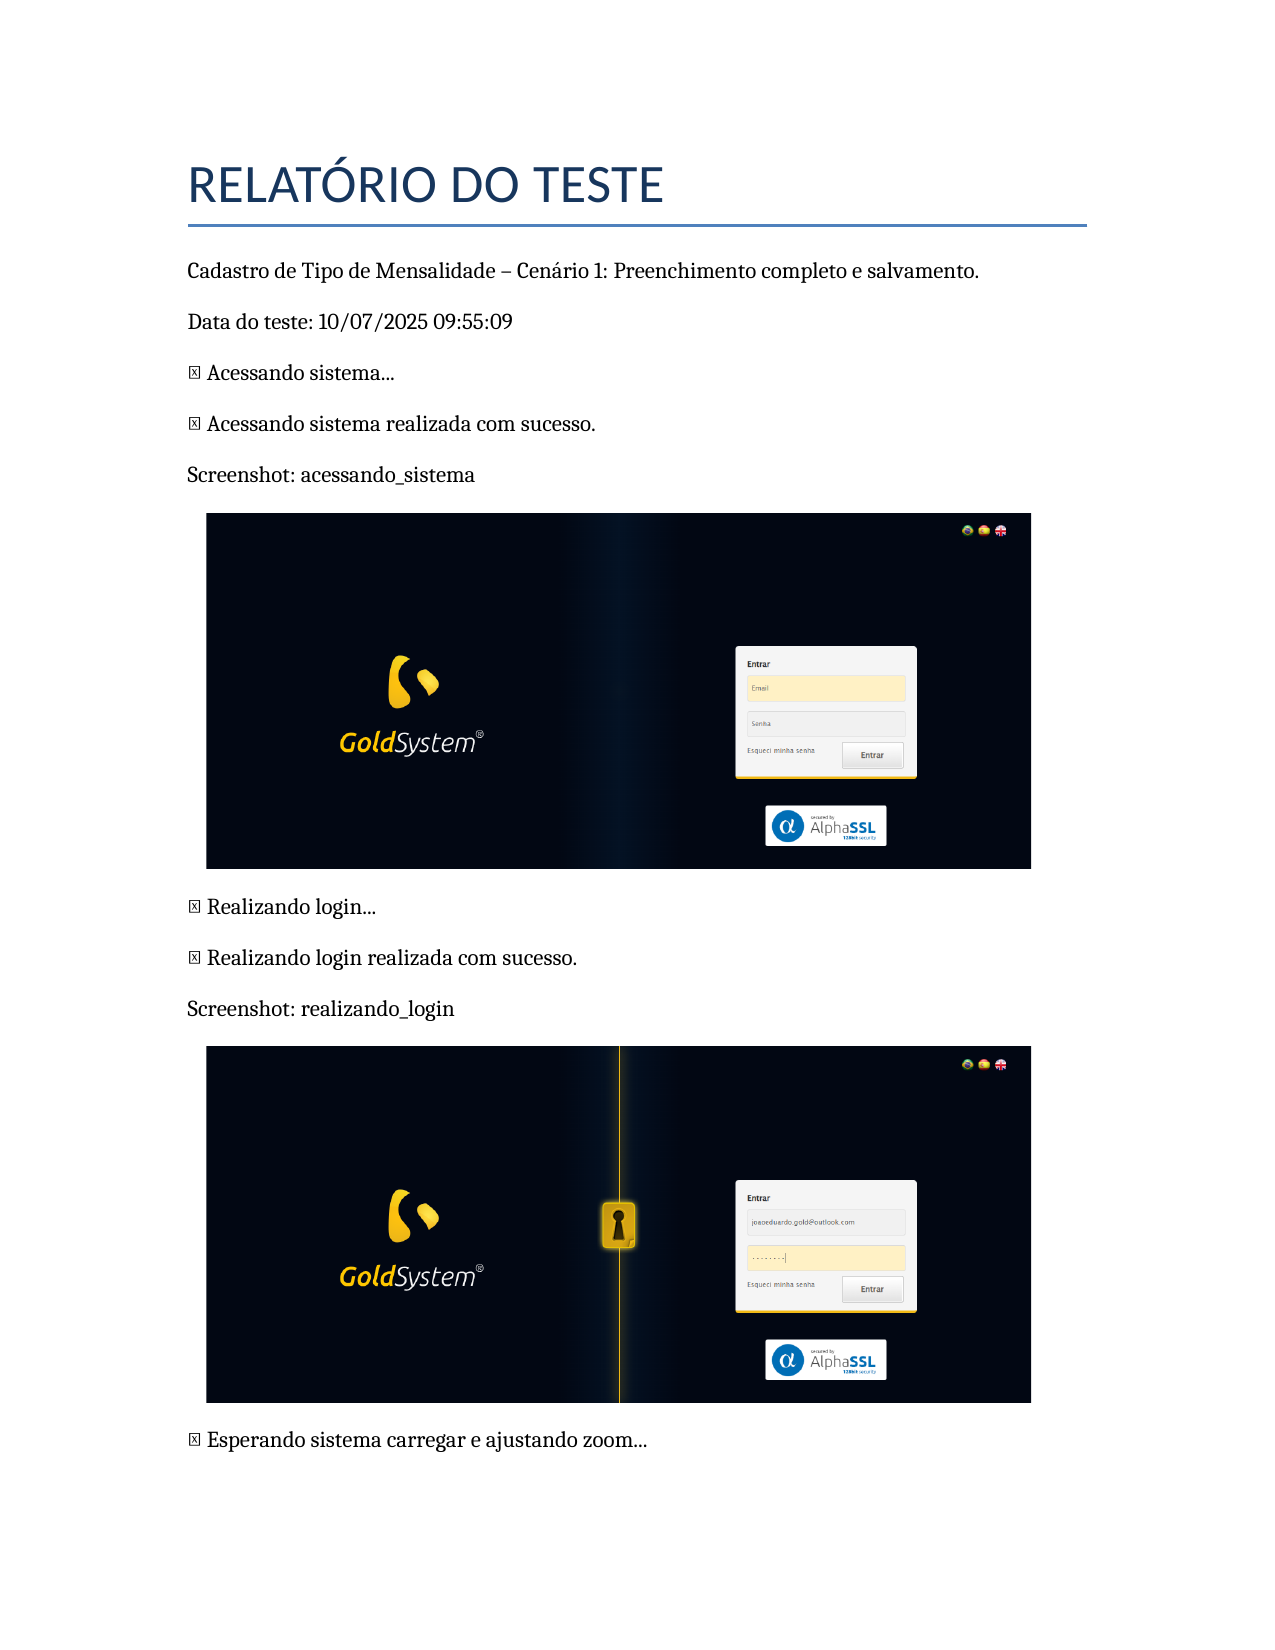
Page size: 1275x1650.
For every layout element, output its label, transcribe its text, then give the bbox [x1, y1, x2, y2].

text Screenshot: realizando_login [187, 996, 1087, 1022]
text Cadastro de Tipo de Mensalidade – Cenário 1: Preenchimento completo e salvamento. [187, 258, 1087, 284]
text ✅ Acessando sistema realizada com sucesso. [187, 411, 1087, 437]
text 🔄 Acessando sistema... [187, 360, 1087, 386]
picture [206, 1046, 1032, 1403]
text ✅ Realizando login realizada com sucesso. [187, 944, 1087, 971]
text 🔄 Realizando login... [187, 893, 1087, 920]
text 🔄 Esperando sistema carregar e ajustando zoom... [187, 1427, 1087, 1453]
picture [206, 513, 1032, 869]
title RELATÓRIO DO TESTE [187, 150, 1087, 227]
text Data do teste: 10/07/2025 09:55:09 [187, 309, 1087, 335]
text Screenshot: acessando_sistema [187, 462, 1087, 488]
